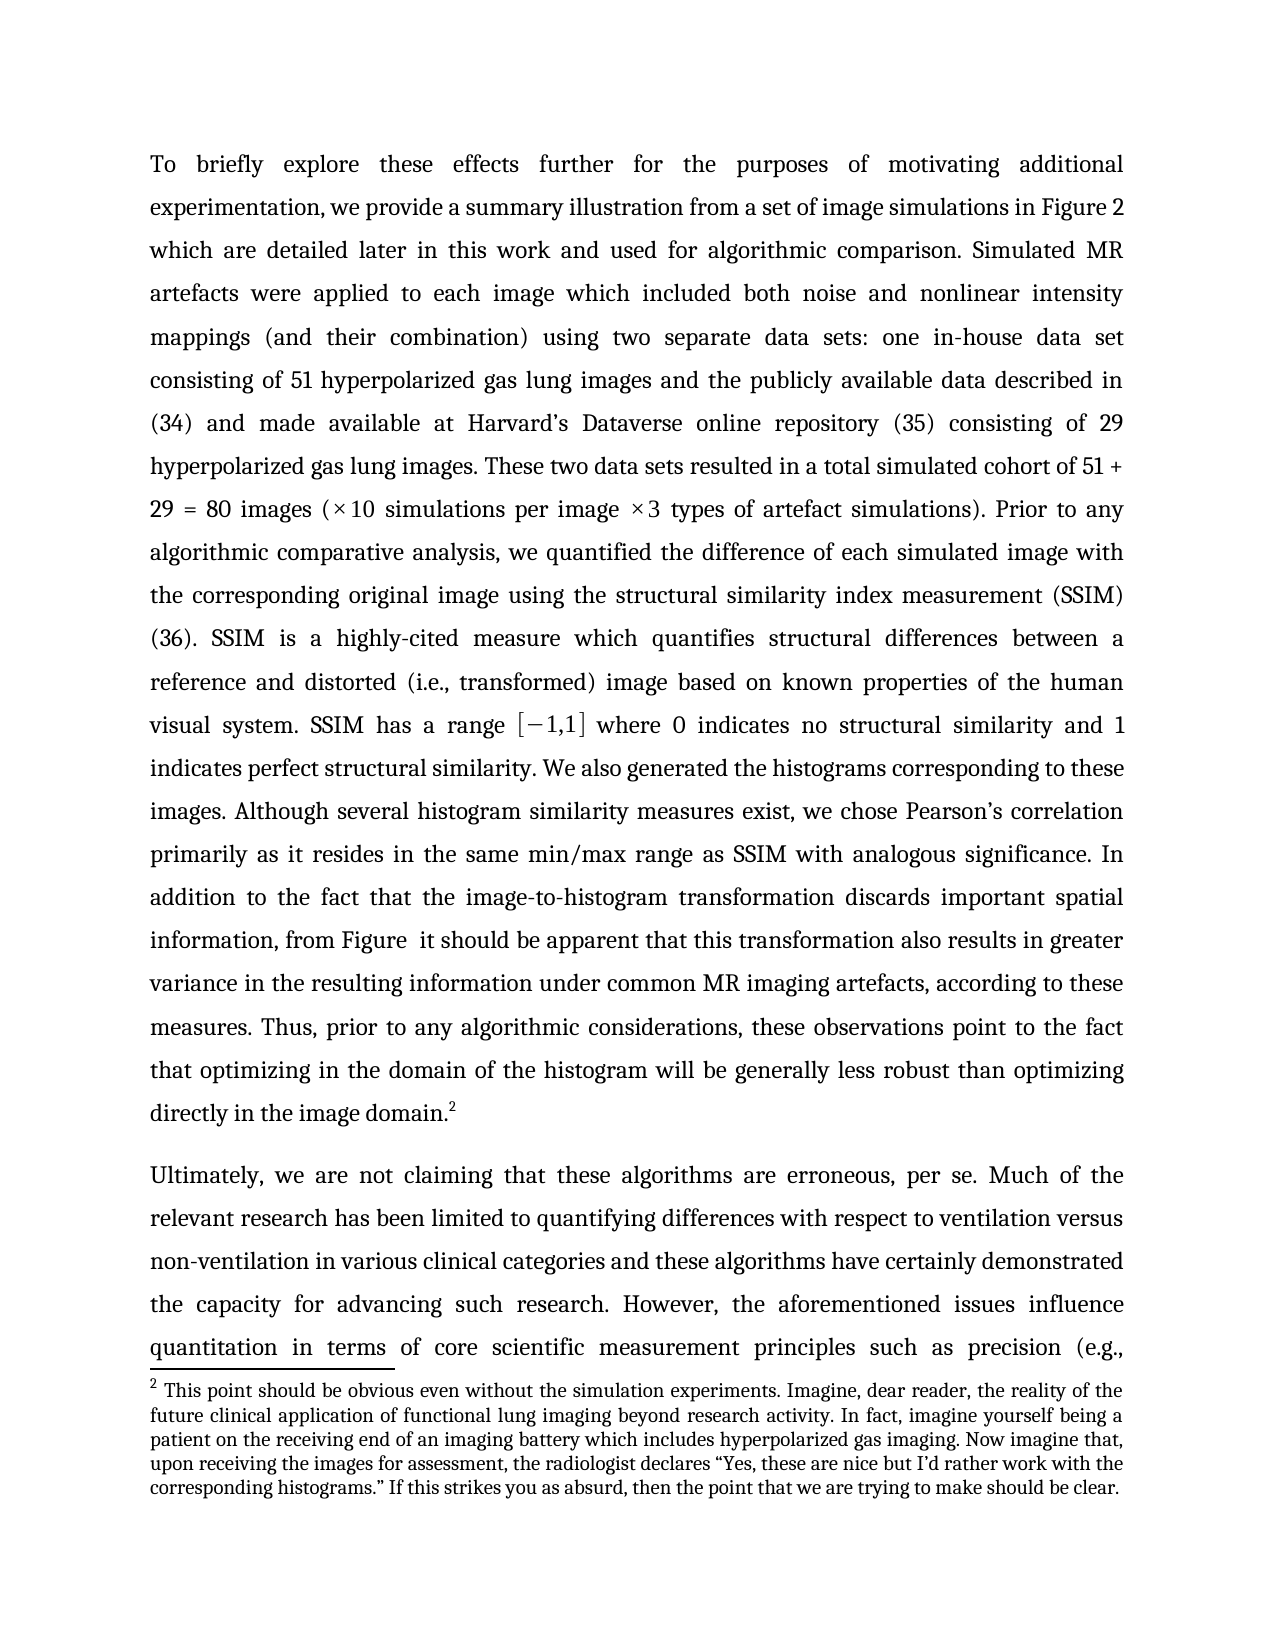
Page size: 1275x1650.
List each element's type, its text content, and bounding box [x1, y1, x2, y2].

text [150, 1161, 1125, 1362]
text To briefly explore these effects further for the purposes of motivating additional experimentation, we provide a summary illustration from a set of image simulations in Figure 2 which are detailed later in this work and used for algorithmic comparison. Simulated MR artefacts were applied to each image which included both noise and nonlinear intensity mappings (and their combination) using two separate data sets: one in-house data set consisting of 51 hyperpolarized gas lung images and the publicly available data described in (34) and made available at Harvard’s Dataverse online repository (35) consisting of 29 hyperpolarized gas lung images. These two data sets resulted in a total simulated cohort of 51 + 29 = 80 images ( simulations per image types of artefact simulations). Prior to any algorithmic comparative analysis, we quantified the difference of each simulated image with the corresponding original image using the structural similarity index measurement (SSIM) (36). SSIM is a highly-cited measure which quantifies structural differences between a reference and distorted (i.e., transformed) image based on known properties of the human visual system. SSIM has a range where 0 indicates no structural similarity and 1 indicates perfect structural similarity. We also generated the histograms corresponding to these images. Although several histogram similarity measures exist, we chose Pearson’s correlation primarily as it resides in the same min/max range as SSIM with analogous significance. In addition to the fact that the image-to-histogram transformation discards important spatial information, from Figure it should be apparent that this transformation also results in greater variance in the resulting information under common MR imaging artefacts, according to these measures. Thus, prior to any algorithmic considerations, these observations point to the fact that optimizing in the domain of the histogram will be generally less robust than optimizing directly in the image domain. [150, 150, 1125, 1127]
